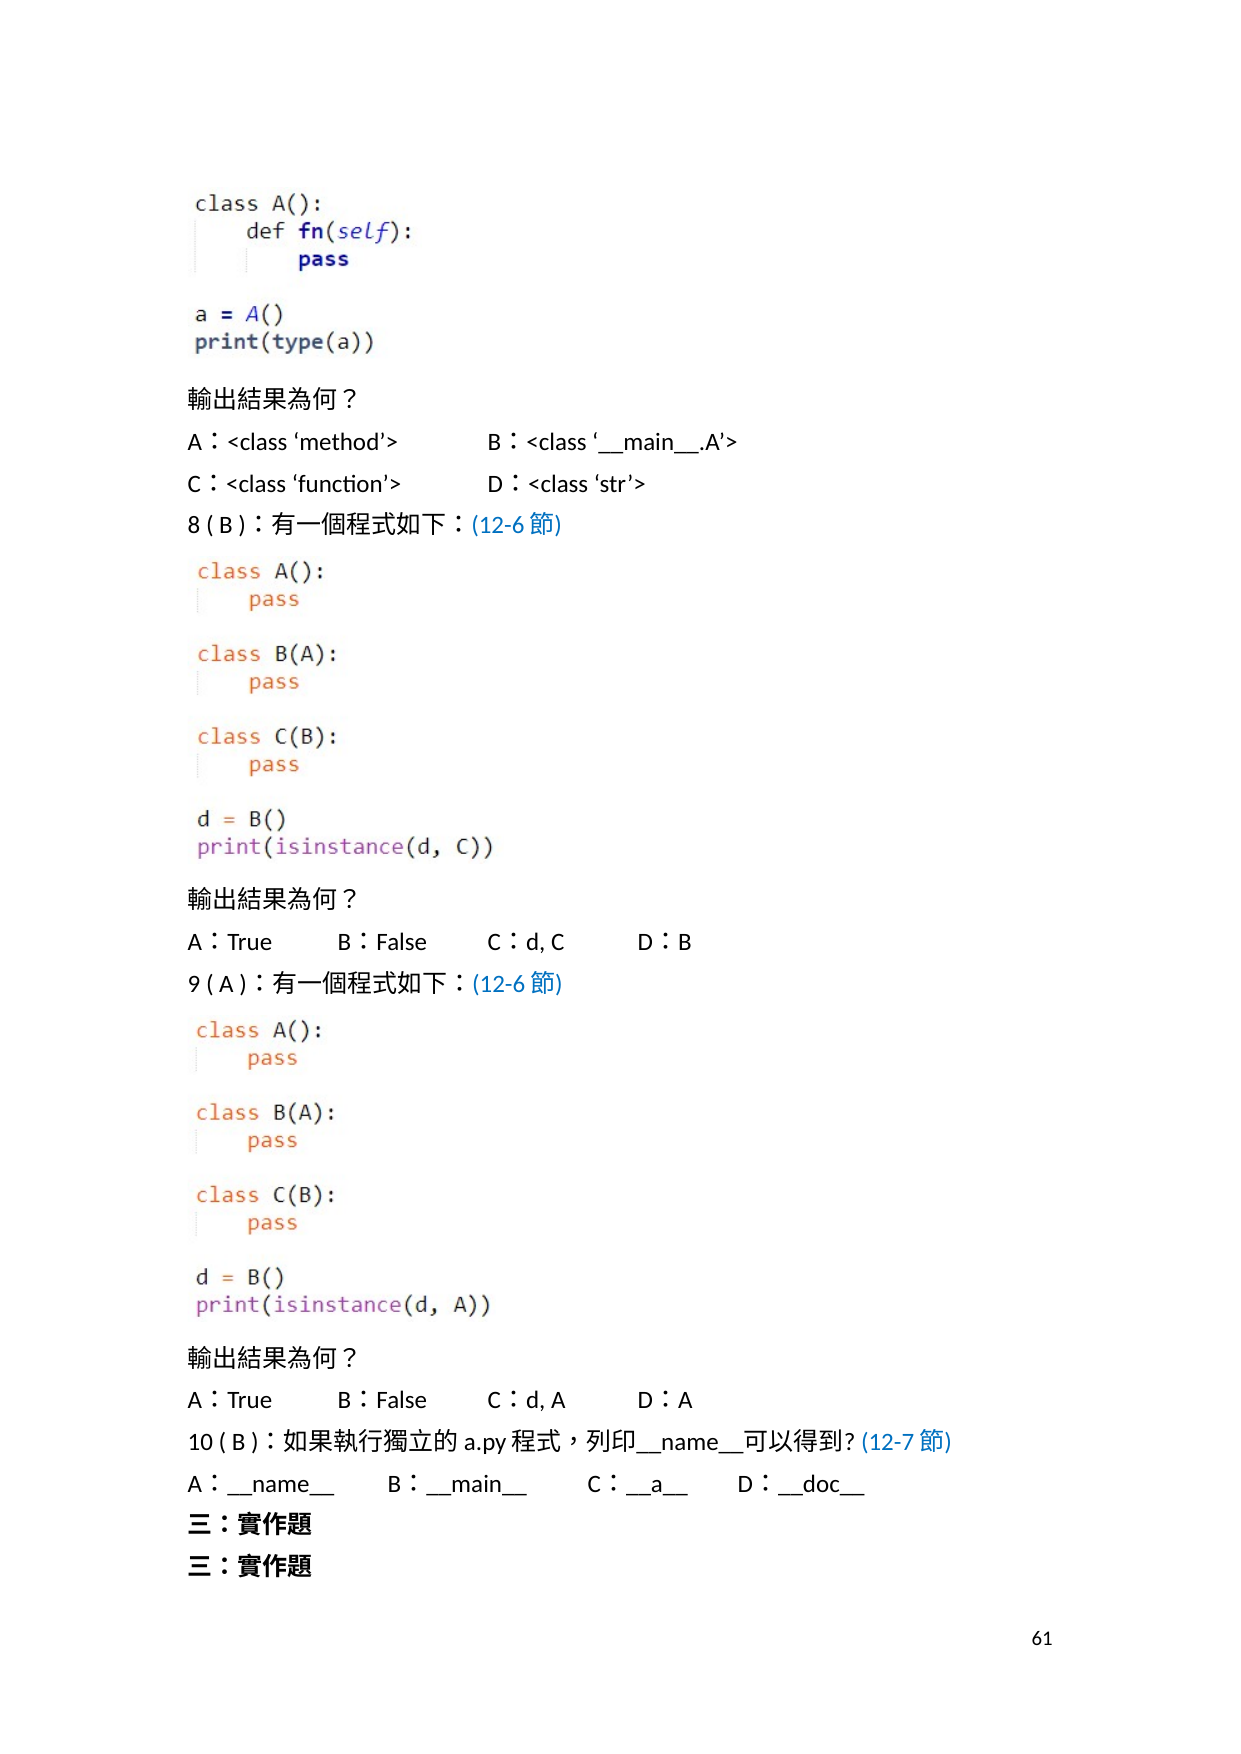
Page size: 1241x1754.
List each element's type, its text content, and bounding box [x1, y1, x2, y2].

text 輸出結果為何？ [187, 1335, 1053, 1377]
text A：True B：False C：d, C D：B [187, 919, 1053, 960]
text 10 ( B )：如果執行獨立的a.py程式，列印__name__可以得到? (12-7節) [187, 1419, 1053, 1460]
text 8 ( B )：有一個程式如下：(12-6節) [187, 502, 1053, 544]
text A：__name__ B：__main__ C：__a__ D：__doc__ [187, 1460, 1053, 1502]
text 9 ( A )：有一個程式如下：(12-6節) [187, 960, 1053, 1002]
picture [187, 187, 423, 359]
picture [187, 556, 505, 864]
text 輸出結果為何？ [187, 877, 1053, 919]
picture [187, 1015, 496, 1322]
text C：<class ‘function’> D：<class ‘str’> [187, 460, 1053, 502]
text A：<class ‘method’> B：<class ‘__main__.A’> [187, 419, 1053, 460]
text 三：實作題 [187, 1502, 1053, 1544]
text 三：實作題 [187, 1544, 1053, 1585]
text 輸出結果為何？ [187, 377, 1053, 419]
text A：True B：False C：d, A D：A [187, 1377, 1053, 1419]
